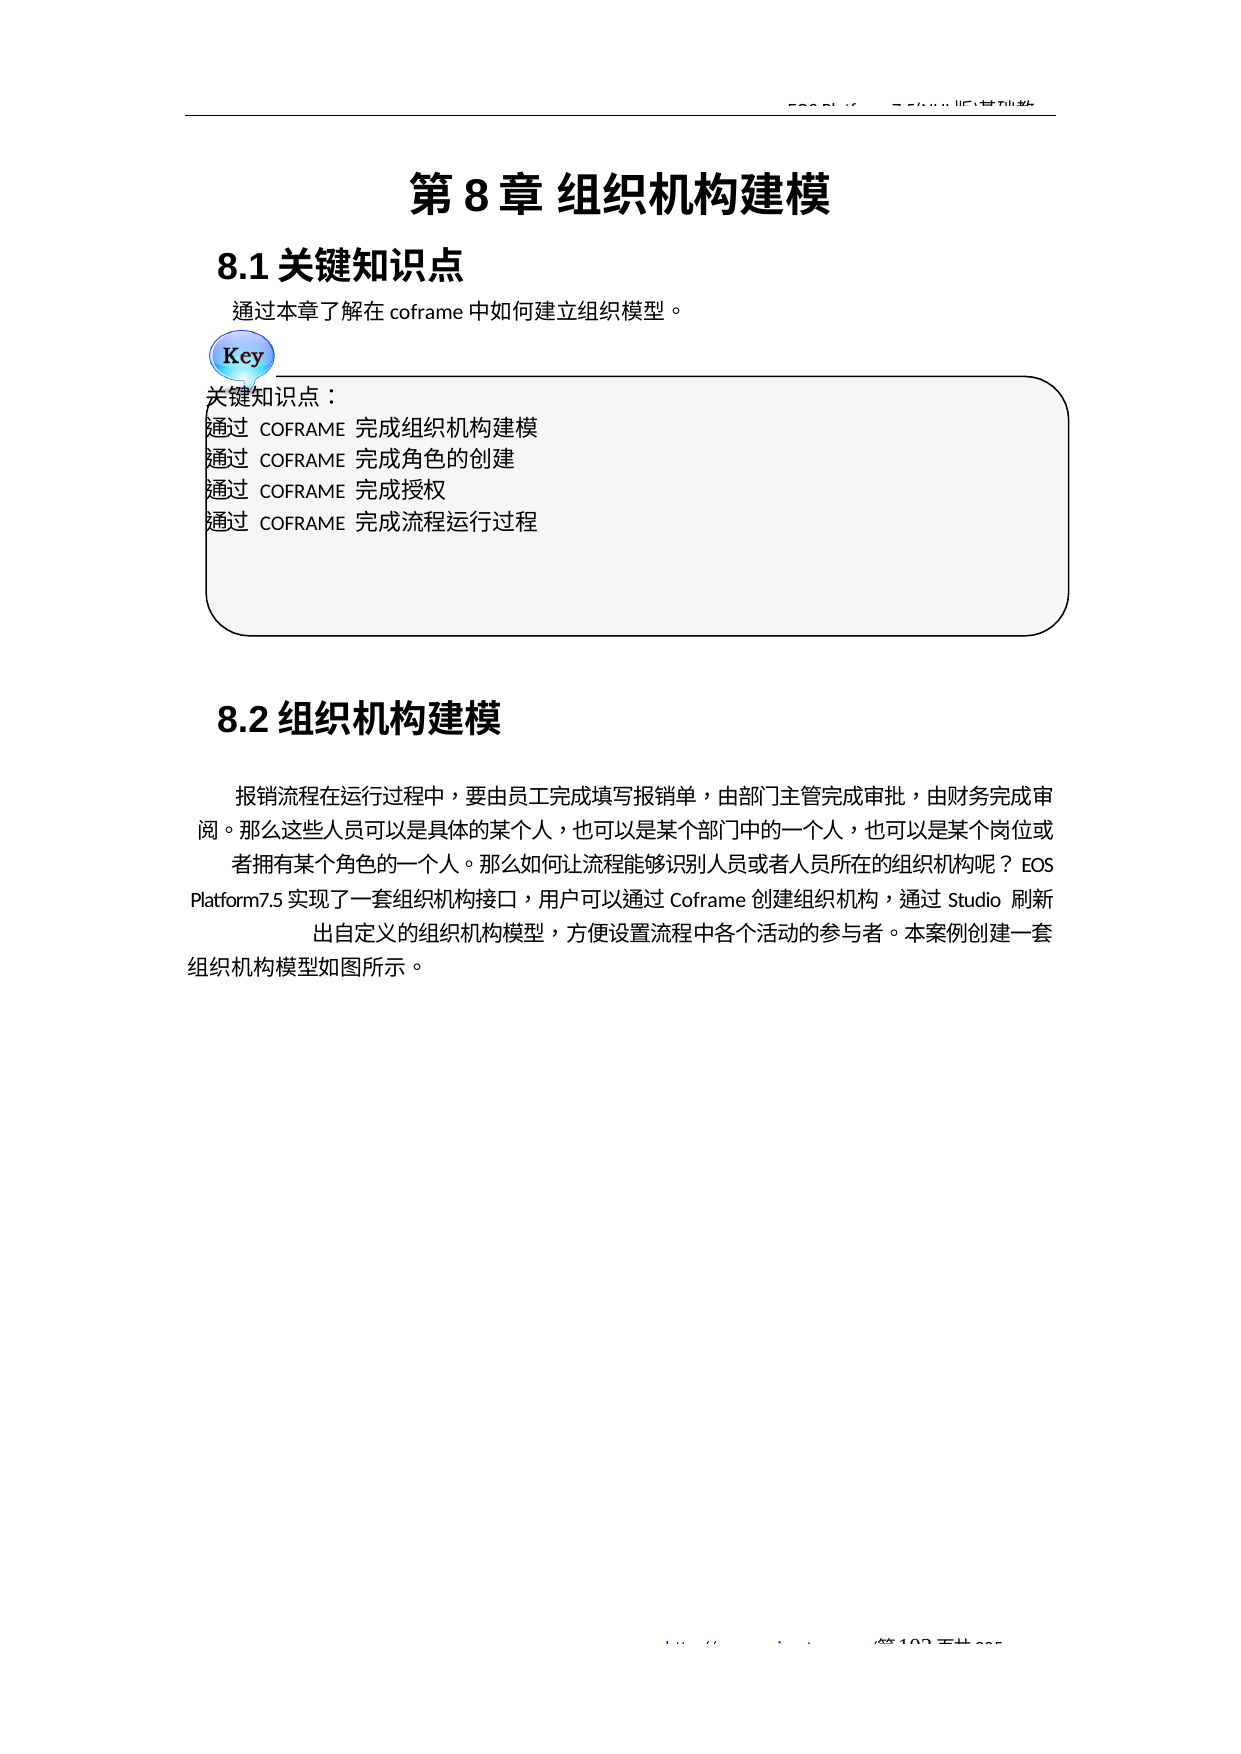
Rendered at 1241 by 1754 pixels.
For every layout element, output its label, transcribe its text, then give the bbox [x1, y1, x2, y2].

subtitle 第8章 组织机构建模 [176, 162, 1064, 224]
picture [206, 327, 277, 398]
text 组织机构模型如图所示。 [187, 952, 1111, 982]
text 通过本章了解在coframe 中如何建立组织模型。 [232, 296, 1111, 326]
subtitle 关键知识点 [217, 239, 1111, 291]
text 报销流程在运行过程中，要由员工完成填写报销单，由部门主管完成审批，由财务完成审阅。那么这些人员可以是具体的某个人，也可以是某个部门中的一个人，也可以是某个岗位或者拥有某个角色的一个人。那么如何让流程能够识别人员或者人员所在的组织机构呢？ EOS Platform7.5 实现了一套组织机构接口，用户可以通过 Coframe 创建组织机构，通过 Studio 刷新出自定义的组织机构模型，方便设置流程中各个活动的参与者。本案例创建一套 [187, 781, 1054, 948]
subtitle 组织机构建模 [217, 692, 1111, 743]
picture [265, 389, 270, 398]
picture [231, 389, 239, 398]
